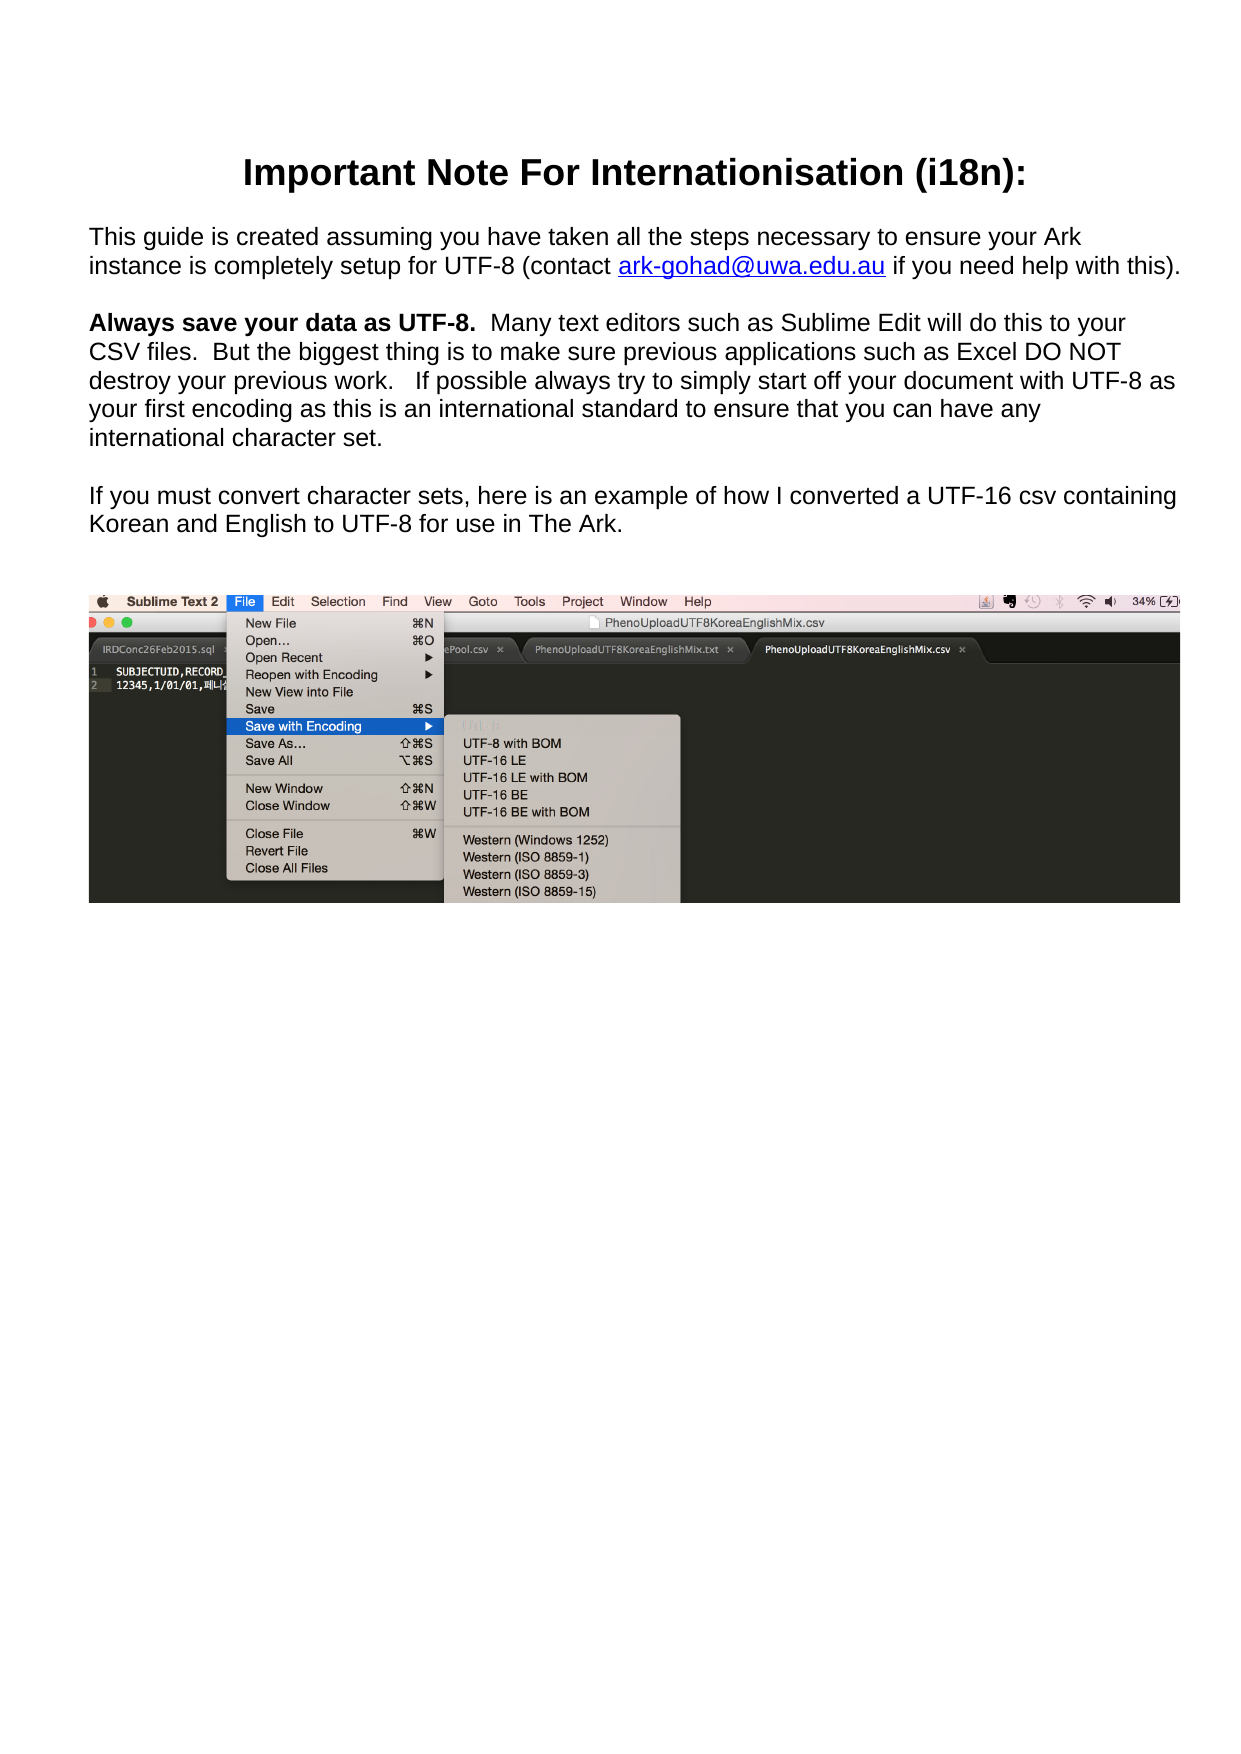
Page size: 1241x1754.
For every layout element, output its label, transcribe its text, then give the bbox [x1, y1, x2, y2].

text Always save your data as UTF-8. Many text editors such as Sublime Edit will do this to your CSV files. But the biggest thing is to make sure previous applications such as Excel DO NOT destroy your previous work. If possible always try to simply start off your document with UTF-8 as your first encoding as this is an international standard to ensure that you can have any international character set. [89, 308, 1182, 452]
text Important Note For Internationisation (i18n): [89, 150, 1182, 193]
text This guide is created assuming you have taken all the steps necessary to ensure your Ark instance is completely setup for UTF-8 (contact ark-gohad@uwa.edu.au if you need help with this). [89, 222, 1182, 279]
text If you must convert character sets, here is an example of how I converted a UTF-16 csv containing Korean and English to UTF-8 for use in The Ark. [89, 481, 1182, 538]
picture [88, 595, 1181, 903]
